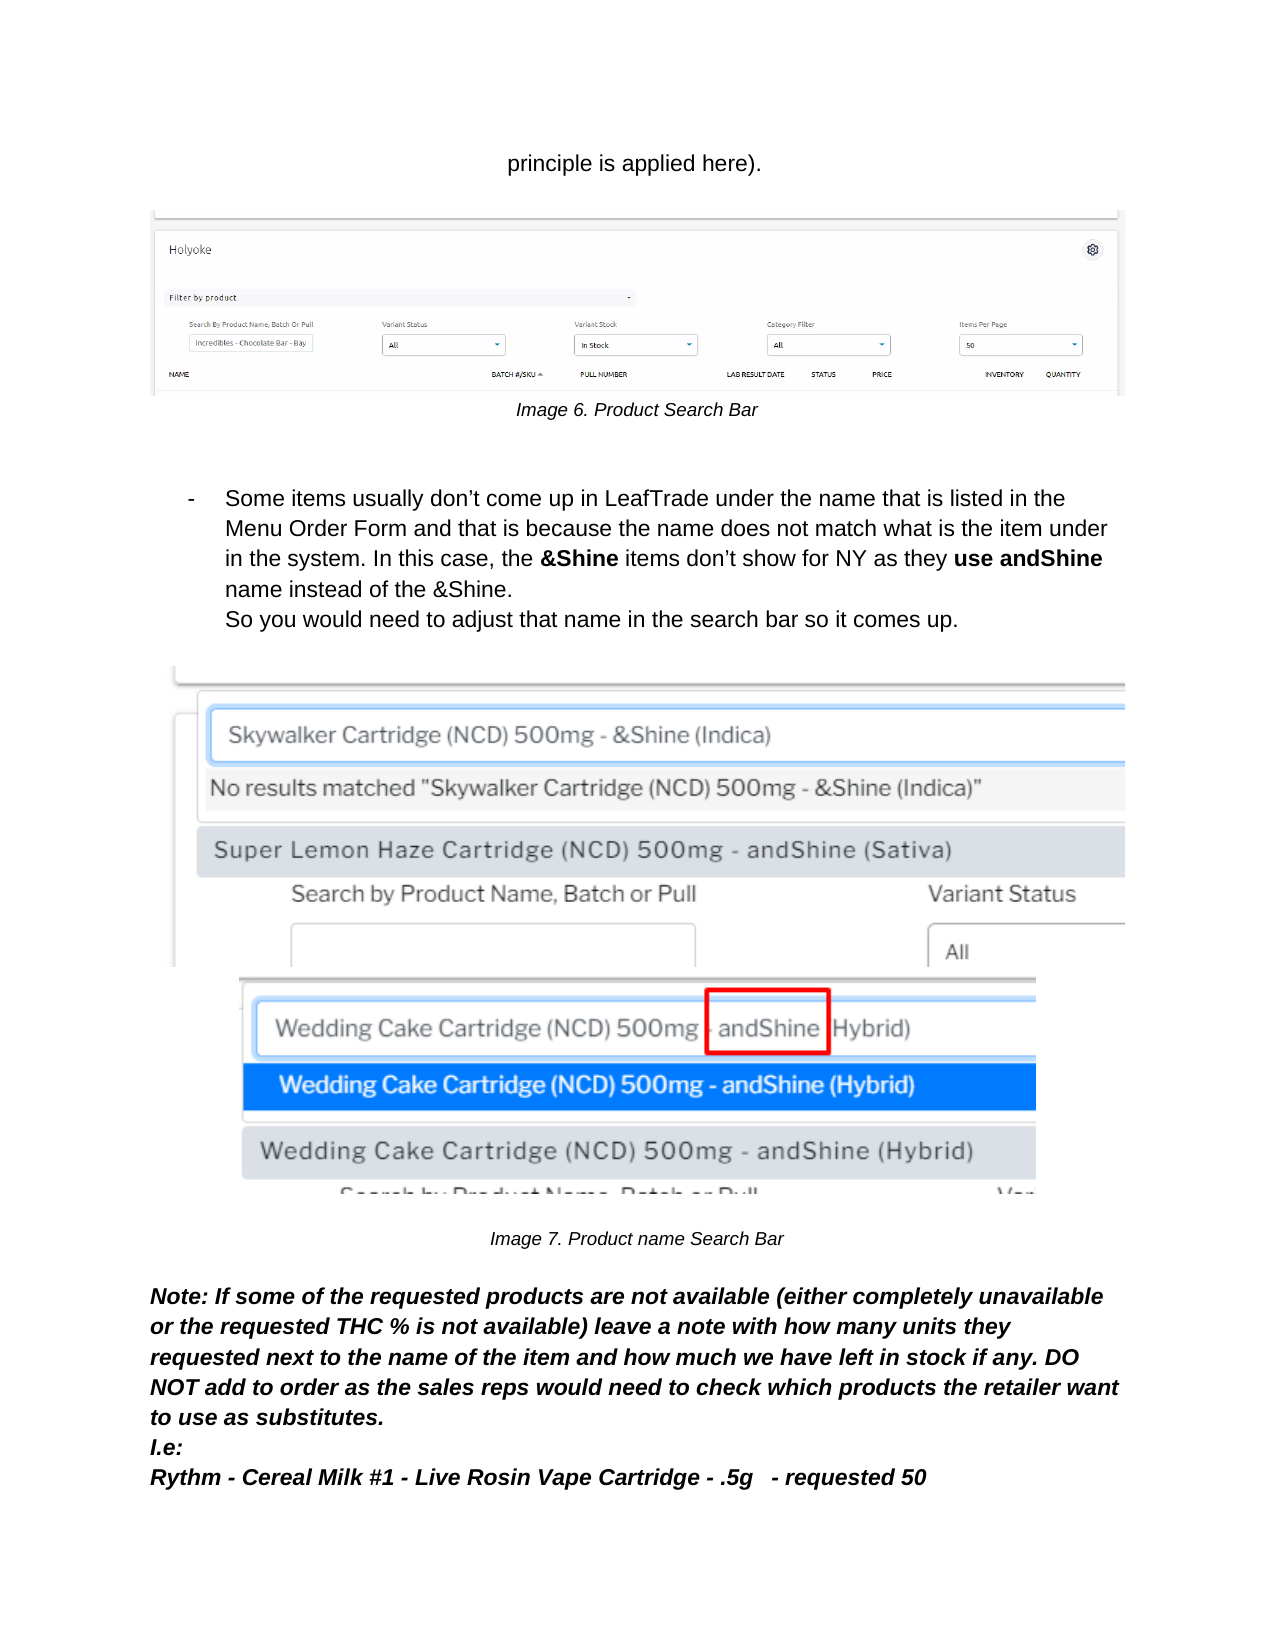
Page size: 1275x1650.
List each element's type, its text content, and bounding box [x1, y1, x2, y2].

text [150, 150, 1125, 210]
picture [150, 666, 1125, 967]
text Image 7. Product name Search Bar [150, 1227, 1125, 1279]
picture [239, 970, 1036, 1194]
picture [150, 210, 1125, 396]
list Some items usually don’t come up in LeafTrade under the name that is listed in the Menu Order Form and that is because the name does not match what is the item under in the system. In this case, the &Shine items don’t show for NY as they use andShine name instead of the &Shine. So you would need to adjust that name in the search bar so it comes up. [187, 485, 1125, 662]
text Note: If some of the requested products are not available (either completely unavailable or the requested THC % is not available) leave a note with how many units they requested next to the name of the item and how much we have left in stock if any. DO NOT add to order as the sales reps would need to check which products the retailer want to use as substitutes. I.e: Rythm - Cereal Milk #1 - Live Rosin Vape Cartridge - .5g - requested 50 [150, 1283, 1125, 1491]
